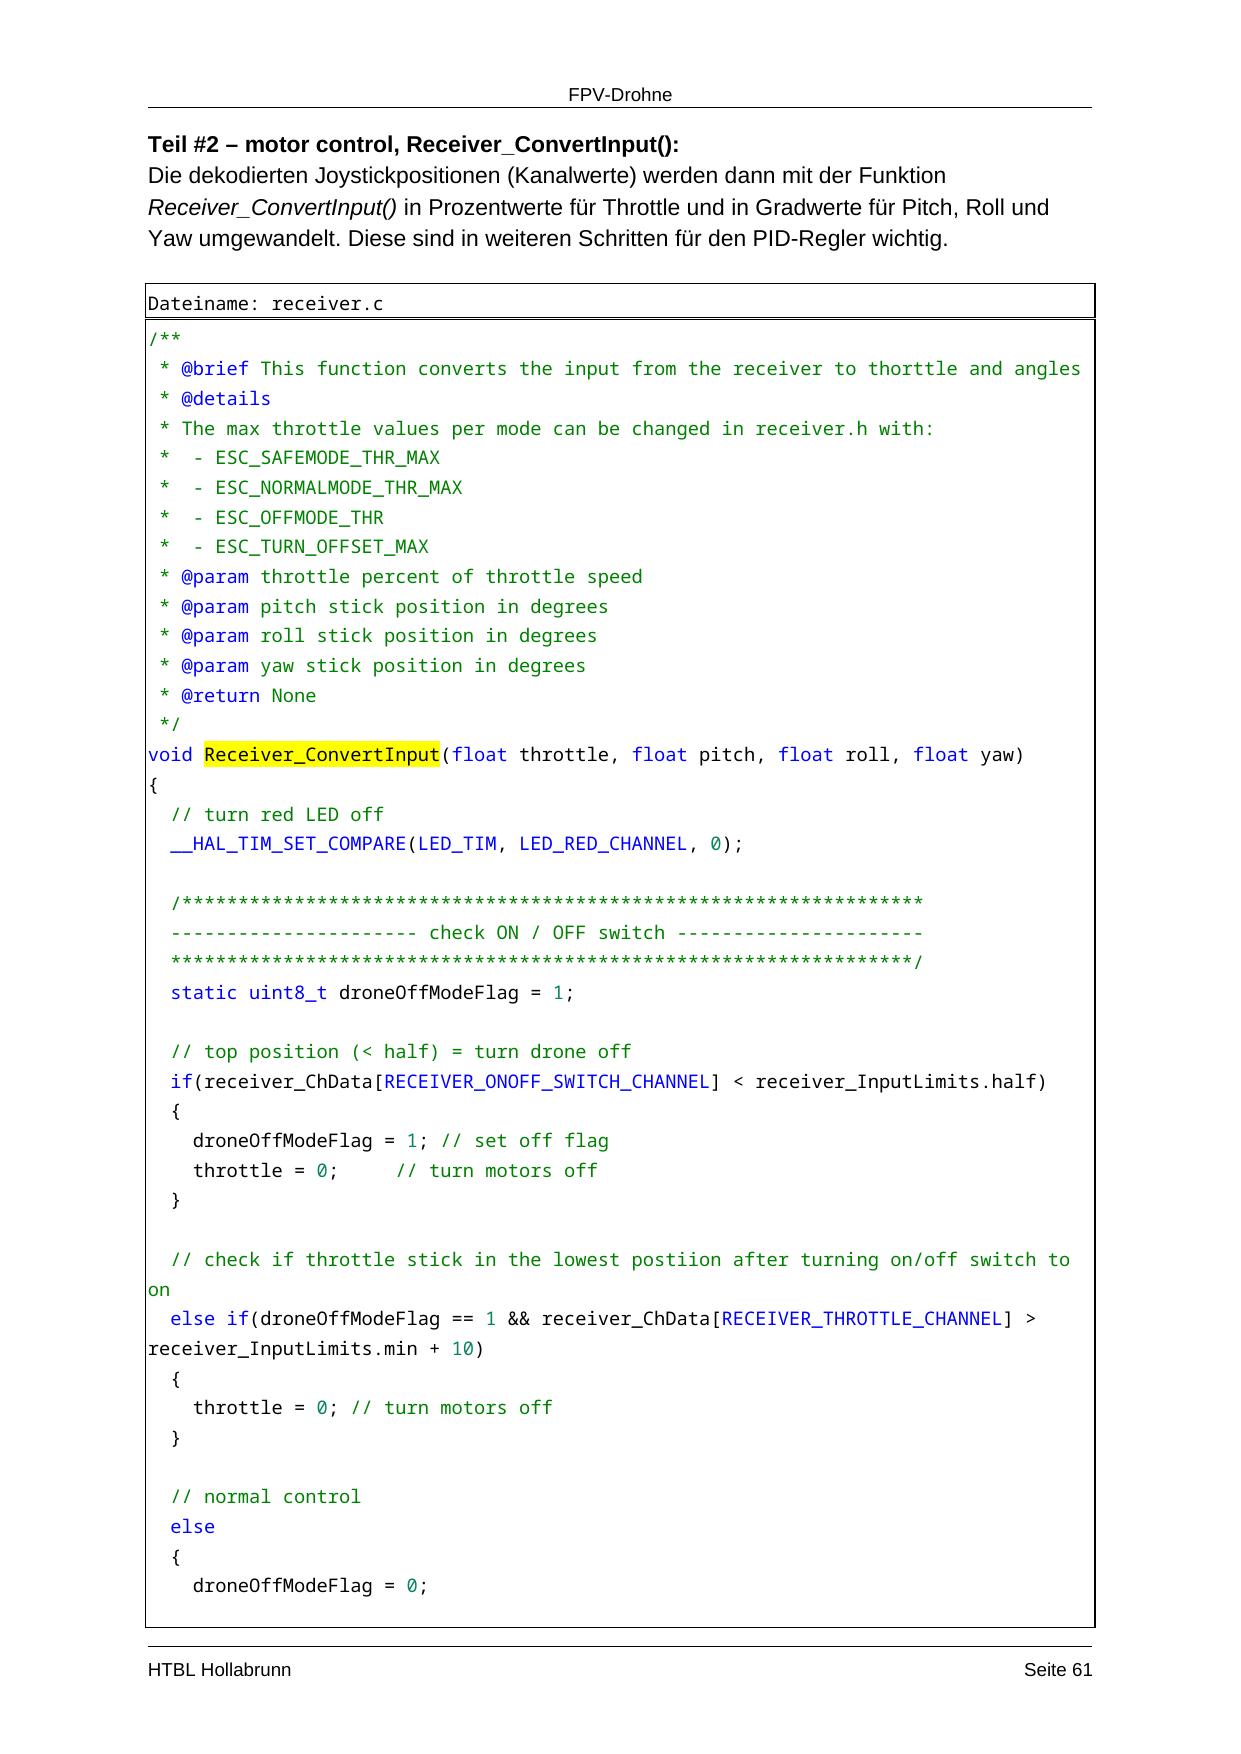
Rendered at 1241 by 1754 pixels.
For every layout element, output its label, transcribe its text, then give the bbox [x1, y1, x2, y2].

text } [148, 1420, 1092, 1450]
text // top position (< half) = turn drone off [148, 1034, 1092, 1064]
text * - ESC_OFFMODE_THR [148, 500, 1092, 529]
text * - ESC_SAFEMODE_THR_MAX [148, 440, 1092, 470]
text ---------------------- check ON / OFF switch ---------------------- [148, 915, 1092, 945]
text else if(droneOffModeFlag == 1 && receiver_ChData[RECEIVER_THROTTLE_CHANNEL] > receiver_InputLimits.min + 10) [148, 1301, 1092, 1361]
text Teil #2 – motor control, Receiver_ConvertInput(): [148, 126, 1092, 158]
text } [148, 1183, 1092, 1212]
text * - ESC_TURN_OFFSET_MAX [148, 529, 1092, 559]
text __HAL_TIM_SET_COMPARE(LED_TIM, LED_RED_CHANNEL, 0); [148, 826, 1092, 856]
text { [148, 1093, 1092, 1123]
text * @param pitch stick position in degrees [148, 589, 1092, 618]
text Die dekodierten Joystickpositionen (Kanalwerte) werden dann mit der Funktion Receiver_ConvertInput() in Prozentwerte für Throttle und in Gradwerte für Pitch, Roll und Yaw umgewandelt. Diese sind in weiteren Schritten für den PID-Regler wichtig. [148, 158, 1092, 251]
text ******************************************************************/ [148, 945, 1092, 975]
text { [148, 1361, 1092, 1390]
text // turn red LED off [148, 797, 1092, 826]
text * @details [148, 381, 1092, 411]
text droneOffModeFlag = 0; [148, 1568, 1092, 1598]
text void Receiver_ConvertInput(float throttle, float pitch, float roll, float yaw) [148, 737, 1092, 767]
text // normal control [148, 1479, 1092, 1509]
text droneOffModeFlag = 1; // set off flag [148, 1123, 1092, 1153]
text * @return None [148, 678, 1092, 708]
text * @brief This function converts the input from the receiver to thorttle and angles [148, 351, 1092, 381]
text * @param roll stick position in degrees [148, 618, 1092, 648]
text Dateiname: receiver.c [146, 284, 1094, 317]
text * - ESC_NORMALMODE_THR_MAX [148, 470, 1092, 500]
text */ [148, 708, 1092, 737]
text * @param yaw stick position in degrees [148, 648, 1092, 678]
text // check if throttle stick in the lowest postiion after turning on/off switch to on [148, 1242, 1092, 1301]
text if(receiver_ChData[RECEIVER_ONOFF_SWITCH_CHANNEL] < receiver_InputLimits.half) [148, 1064, 1092, 1093]
text static uint8_t droneOffModeFlag = 1; [148, 975, 1092, 1004]
text /****************************************************************** [148, 886, 1092, 915]
text * @param throttle percent of throttle speed [148, 559, 1092, 589]
text { [148, 1539, 1092, 1568]
text throttle = 0; // turn motors off [148, 1153, 1092, 1183]
text { [148, 767, 1092, 797]
text throttle = 0; // turn motors off [148, 1390, 1092, 1420]
text * The max throttle values per mode can be changed in receiver.h with: [148, 411, 1092, 440]
text else [148, 1509, 1092, 1539]
text /** [146, 320, 1094, 351]
